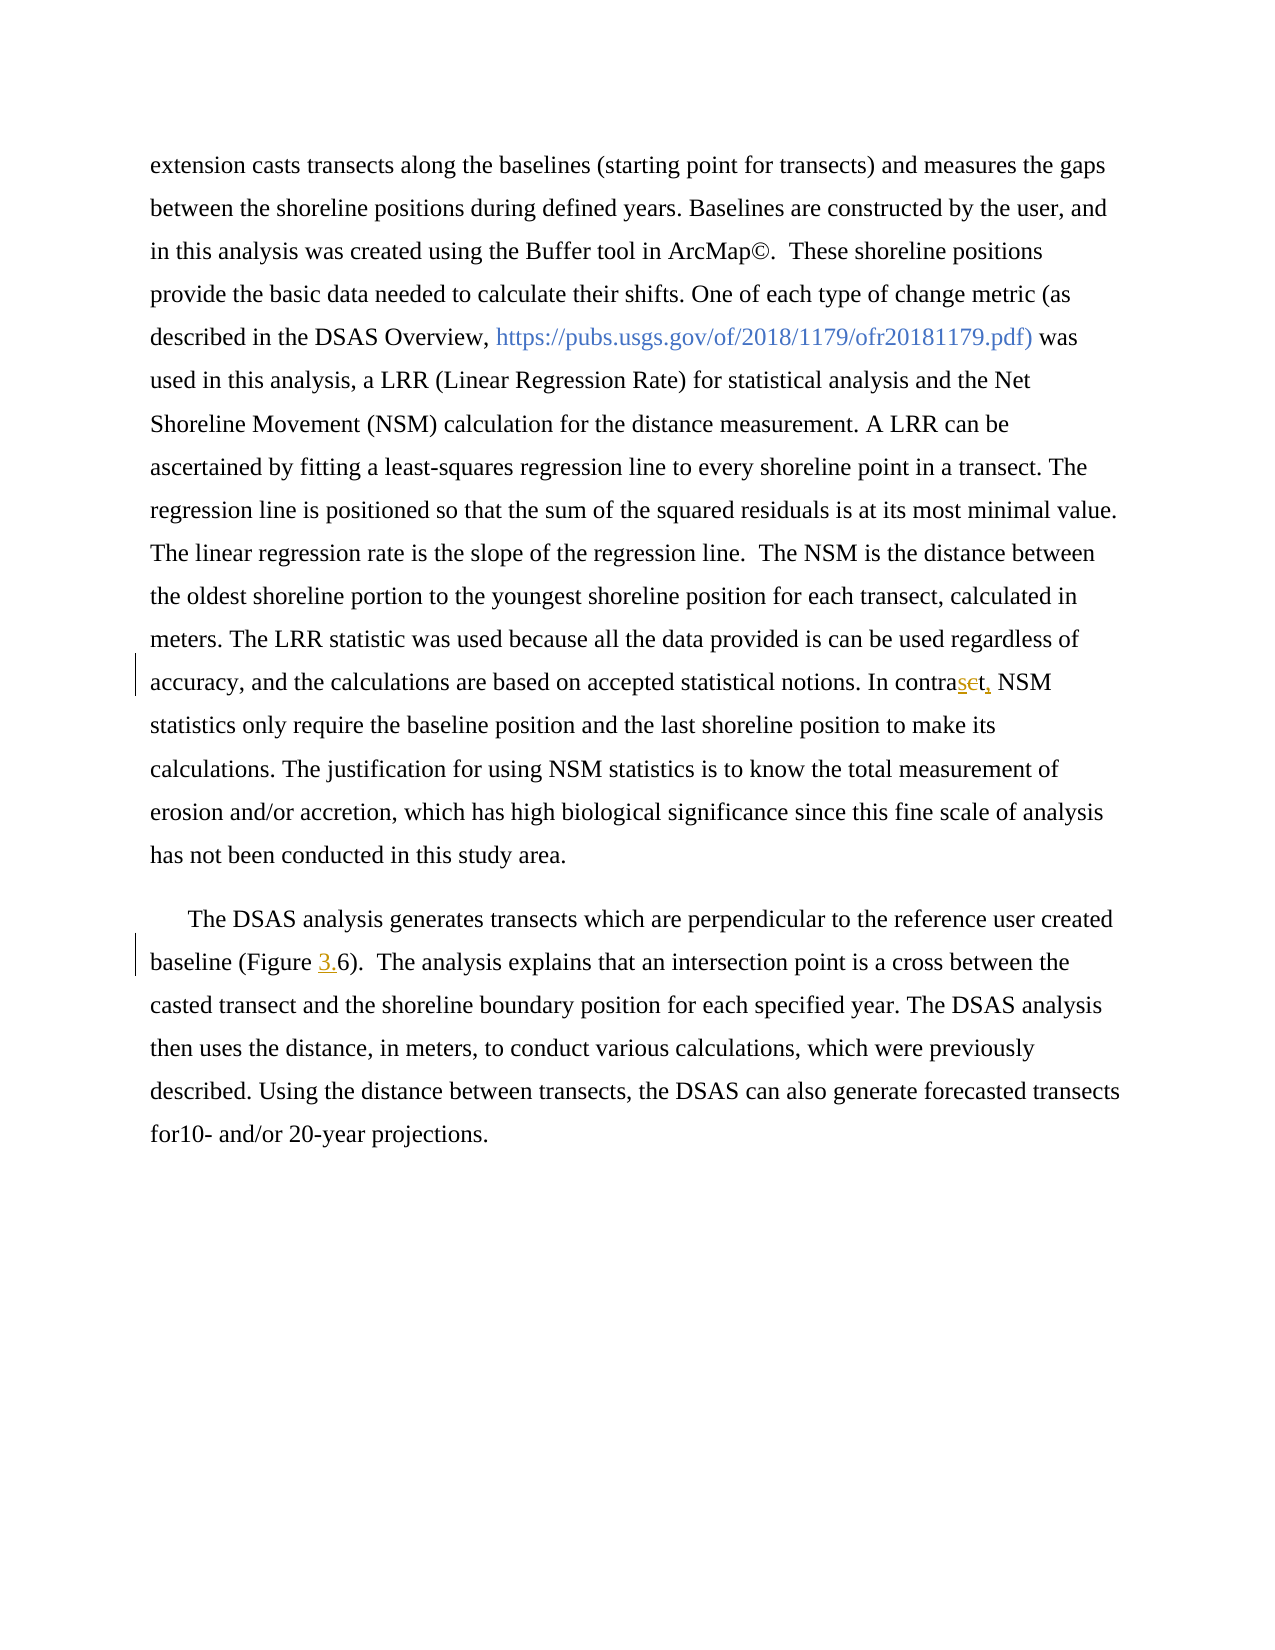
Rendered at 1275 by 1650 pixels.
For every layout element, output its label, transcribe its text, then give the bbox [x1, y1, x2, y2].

text The DSAS analysis generates transects which are perpendicular to the reference user created baseline (Figure 6). The analysis explains that an intersection point is a cross between the casted transect and the shoreline boundary position for each specified year. The DSAS analysis then uses the distance, in meters, to conduct various calculations, which were previously described. Using the distance between transects, the DSAS can also generate forecasted transects for10- and/or 20-year projections. [150, 904, 1125, 1148]
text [150, 150, 1125, 869]
